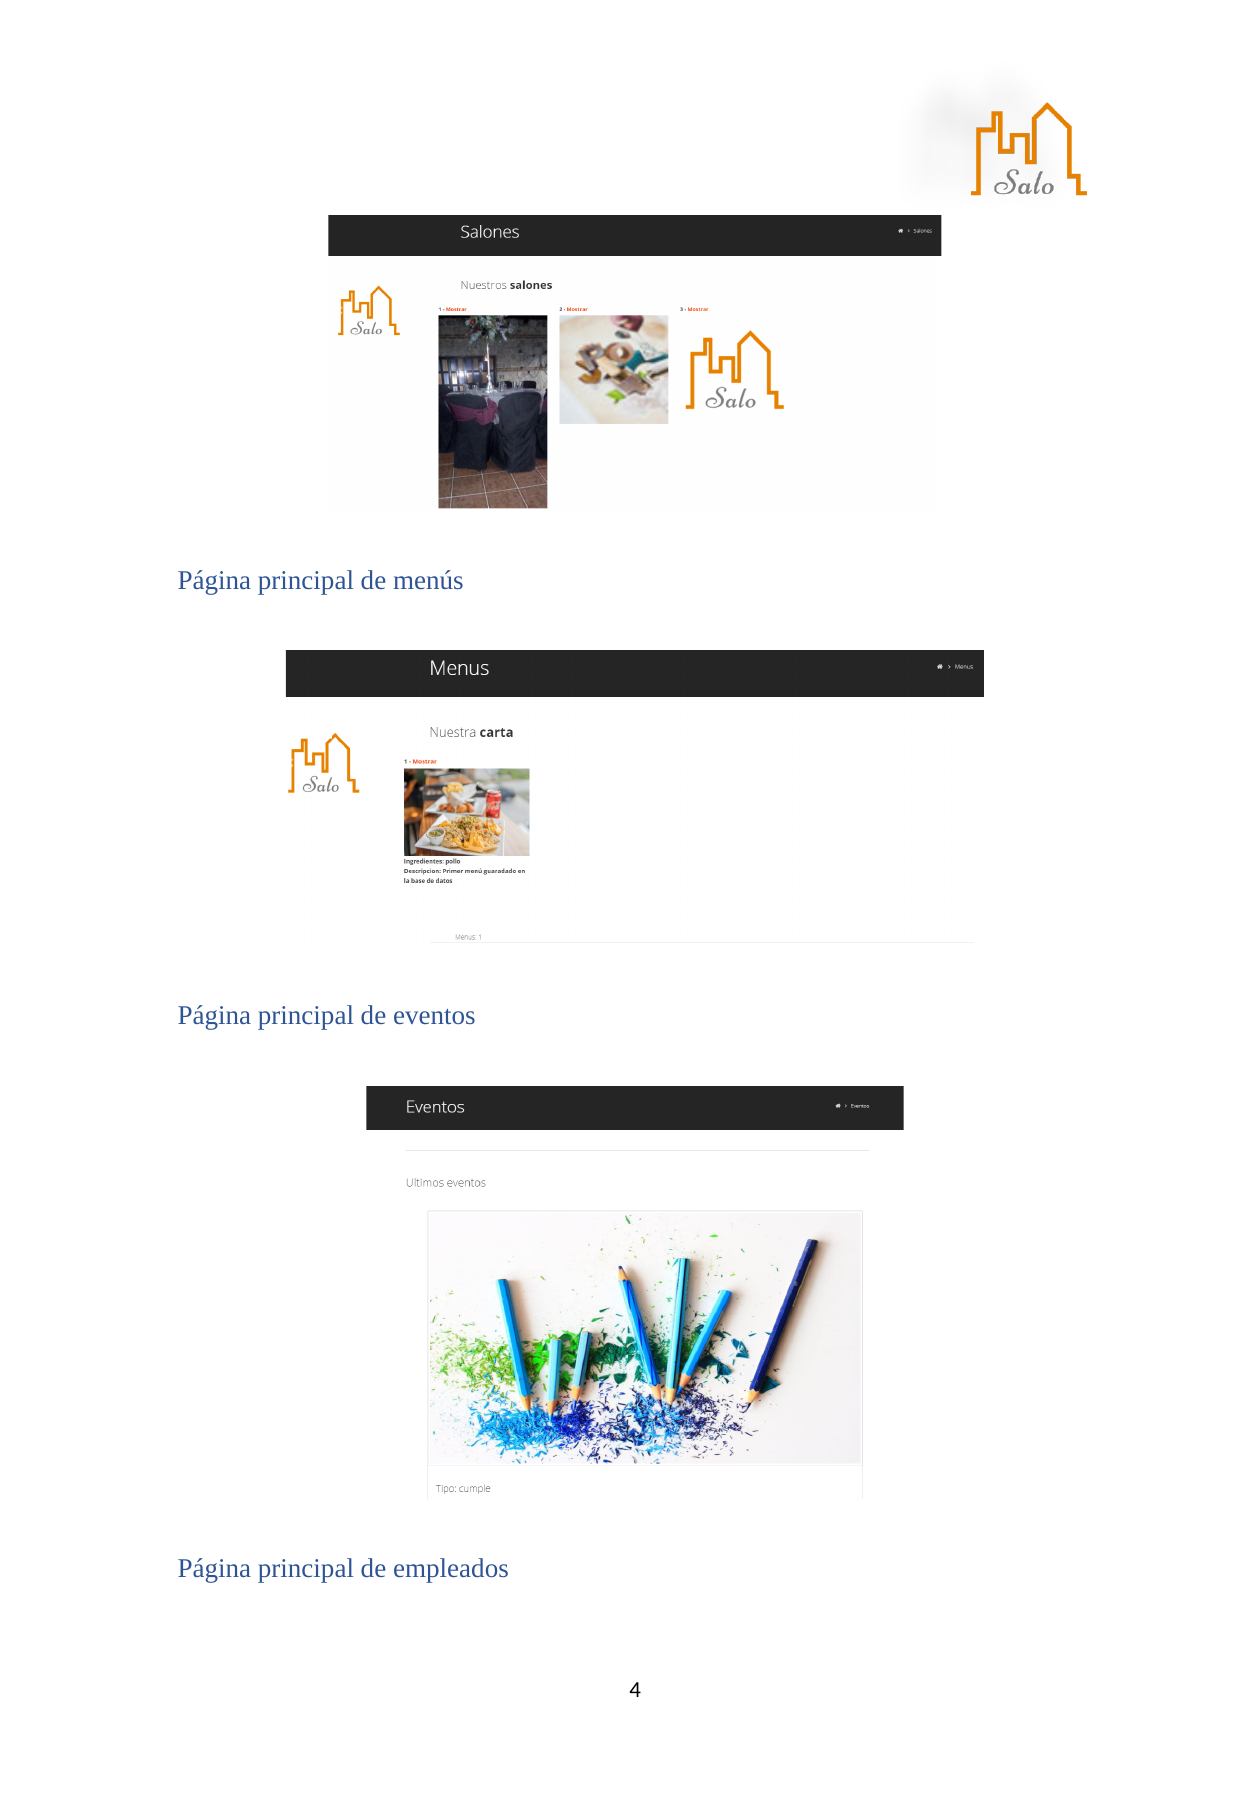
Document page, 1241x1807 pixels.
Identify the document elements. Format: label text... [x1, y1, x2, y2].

subtitle Página principal de menús [177, 564, 1092, 596]
picture [366, 1085, 904, 1499]
subtitle Página principal de empleados [177, 1552, 1092, 1583]
picture [285, 650, 984, 946]
subtitle Página principal de eventos [177, 999, 1092, 1031]
picture [328, 215, 942, 511]
picture [964, 84, 1093, 213]
